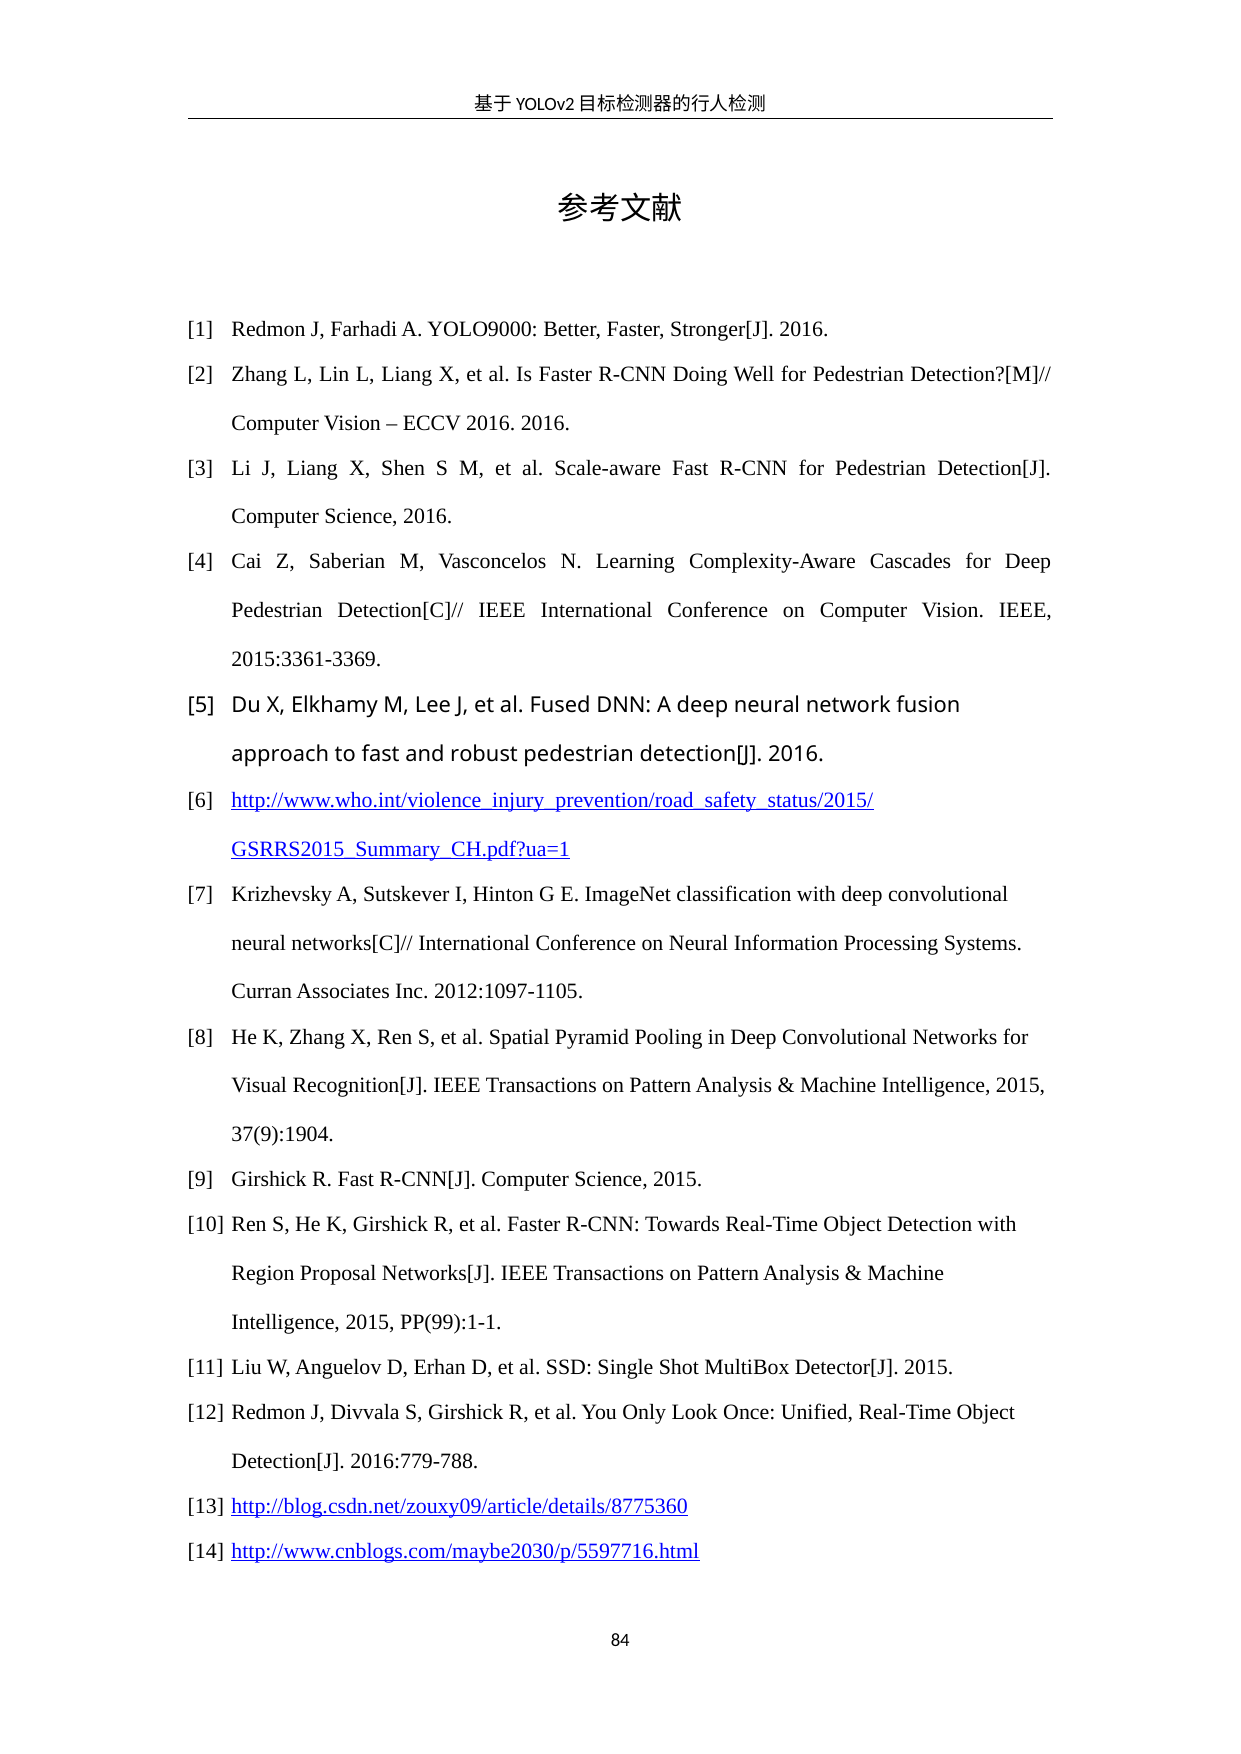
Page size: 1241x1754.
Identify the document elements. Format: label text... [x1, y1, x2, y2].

list http://blog.csdn.net/zouxy09/article/details/8775360 [187, 1489, 1053, 1522]
list Li J, Liang X, Shen S M, et al. Scale-aware Fast R-CNN for Pedestrian Detection[J]. Computer Science, 2016. [187, 451, 1053, 532]
list Girshick R. Fast R-CNN[J]. Computer Science, 2015. [187, 1163, 1053, 1195]
list He K, Zhang X, Ren S, et al. Spatial Pyramid Pooling in Deep Convolutional Networks for Visual Recognition[J]. IEEE Transactions on Pattern Analysis & Machine Intelligence, 2015, 37(9):1904. [187, 1020, 1053, 1150]
list http://www.who.int/violence_injury_prevention/road_safety_status/2015/GSRRS2015_Summary_CH.pdf?ua=1 [187, 783, 1053, 865]
list Redmon J, Divvala S, Girshick R, et al. You Only Look Once: Unified, Real-Time Object Detection[J]. 2016:779-788. [187, 1395, 1053, 1477]
list Redmon J, Farhadi A. YOLO9000: Better, Faster, Stronger[J]. 2016. [187, 312, 1053, 344]
list Zhang L, Lin L, Liang X, et al. Is Faster R-CNN Doing Well for Pedestrian Detection?[M]// Computer Vision – ECCV 2016. 2016. [187, 357, 1053, 438]
list Ren S, He K, Girshick R, et al. Faster R-CNN: Towards Real-Time Object Detection with Region Proposal Networks[J]. IEEE Transactions on Pattern Analysis & Machine Intelligence, 2015, PP(99):1-1. [187, 1208, 1053, 1338]
subtitle 参考文献 [187, 174, 1053, 239]
list Liu W, Anguelov D, Erhan D, et al. SSD: Single Shot MultiBox Detector[J]. 2015. [187, 1350, 1053, 1383]
list Du X, Elkhamy M, Lee J, et al. Fused DNN: A deep neural network fusion approach to fast and robust pedestrian detection[J]. 2016. [187, 687, 1053, 769]
list http://www.cnblogs.com/maybe2030/p/5597716.html [187, 1534, 1053, 1567]
list Krizhevsky A, Sutskever I, Hinton G E. ImageNet classification with deep convolutional neural networks[C]// International Conference on Neural Information Processing Systems. Curran Associates Inc. 2012:1097-1105. [187, 877, 1053, 1007]
list Cai Z, Saberian M, Vasconcelos N. Learning Complexity-Aware Cascades for Deep Pedestrian Detection[C]// IEEE International Conference on Computer Vision. IEEE, 2015:3361-3369. [187, 545, 1053, 675]
